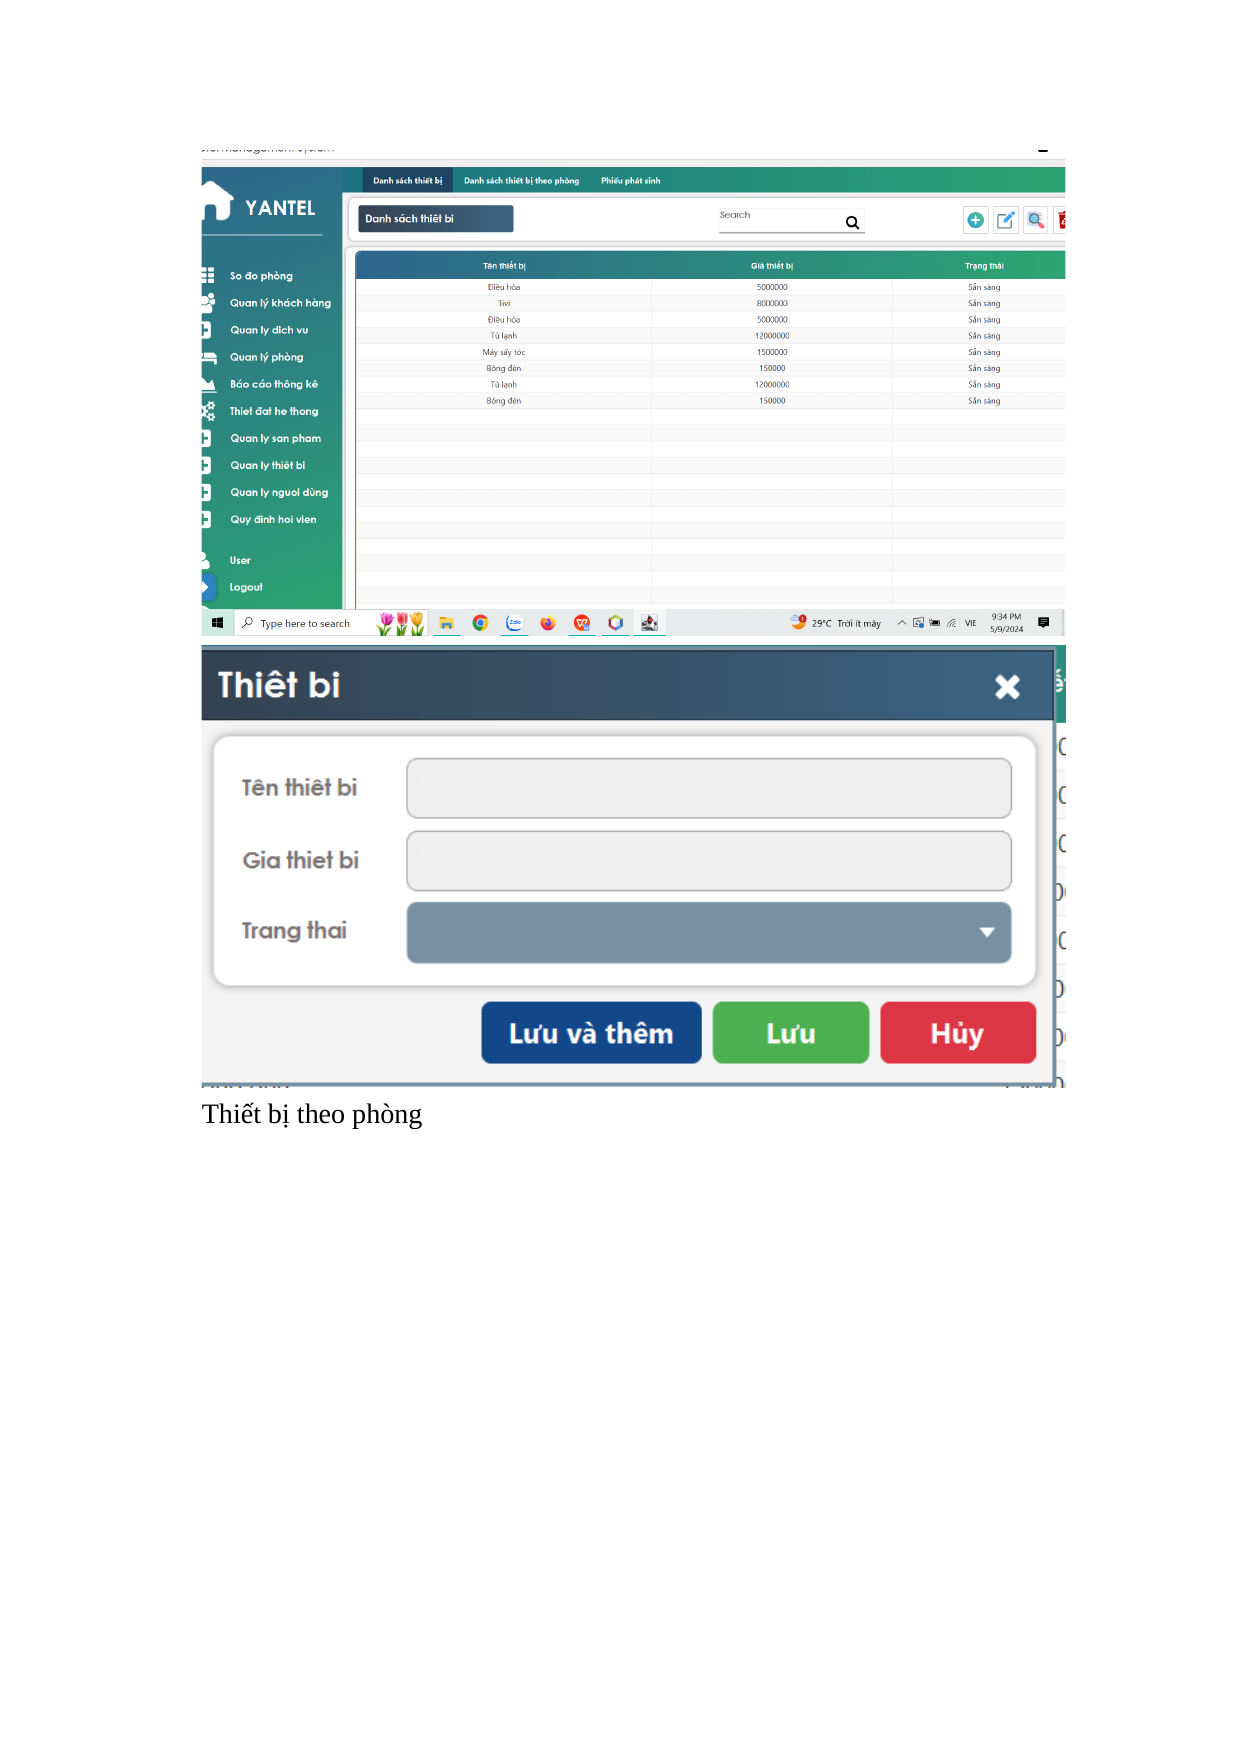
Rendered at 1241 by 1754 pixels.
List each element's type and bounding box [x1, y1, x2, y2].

text [187, 150, 1053, 1129]
picture [201, 150, 1066, 636]
picture [201, 645, 1066, 1088]
